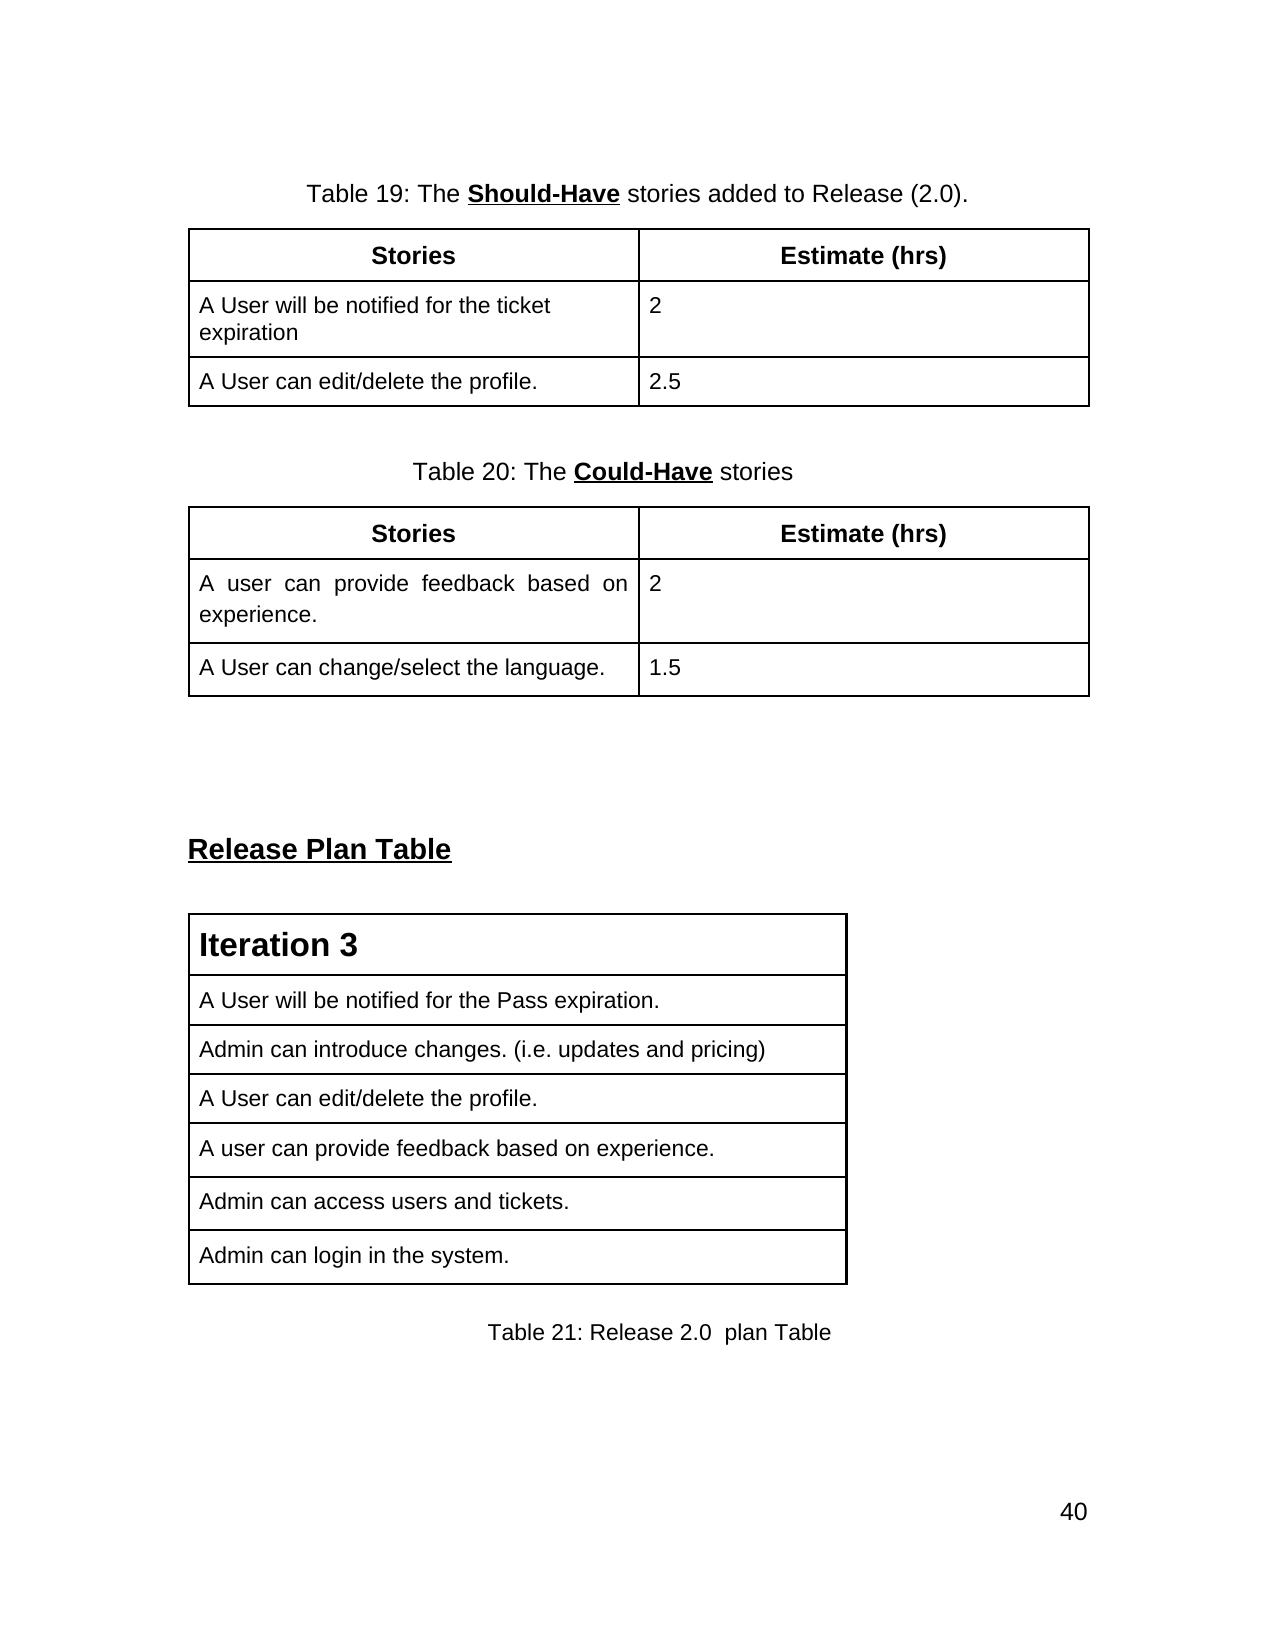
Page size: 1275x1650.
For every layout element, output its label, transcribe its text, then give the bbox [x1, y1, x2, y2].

table_header Stories [190, 508, 638, 558]
table_cell A User can edit/delete the profile. [190, 1075, 845, 1122]
table_cell Admin can login in the system. [190, 1231, 845, 1283]
table_cell 2 [640, 282, 1088, 356]
table_cell A User can edit/delete the profile. [190, 358, 638, 405]
table_cell 1.5 [640, 644, 1088, 695]
table_cell A user can provide feedback based on experience. [190, 560, 638, 642]
table_cell A User will be notified for the Pass expiration. [190, 976, 845, 1024]
table_header Iteration 3 [190, 915, 845, 974]
table_header Stories [190, 230, 638, 280]
table_header Estimate (hrs) [640, 508, 1088, 558]
table_cell A user can provide feedback based on experience. [190, 1124, 845, 1176]
table_cell 2 [640, 560, 1088, 642]
table_cell A User will be notified for the ticket expiration [190, 282, 638, 356]
text Table 20: The Could-Have stories [337, 457, 1087, 485]
table_header Estimate (hrs) [640, 230, 1088, 280]
text Table 19: The Should-Have stories added to Release (2.0). [187, 179, 1087, 207]
text Table 21: Release 2.0 plan Table [187, 1318, 1087, 1345]
table_cell 2.5 [640, 358, 1088, 405]
table_cell Admin can introduce changes. (i.e. updates and pricing) [190, 1026, 845, 1073]
table_cell A User can change/select the language. [190, 644, 638, 695]
table_cell Admin can access users and tickets. [190, 1178, 845, 1229]
text Release Plan Table [187, 832, 1087, 866]
